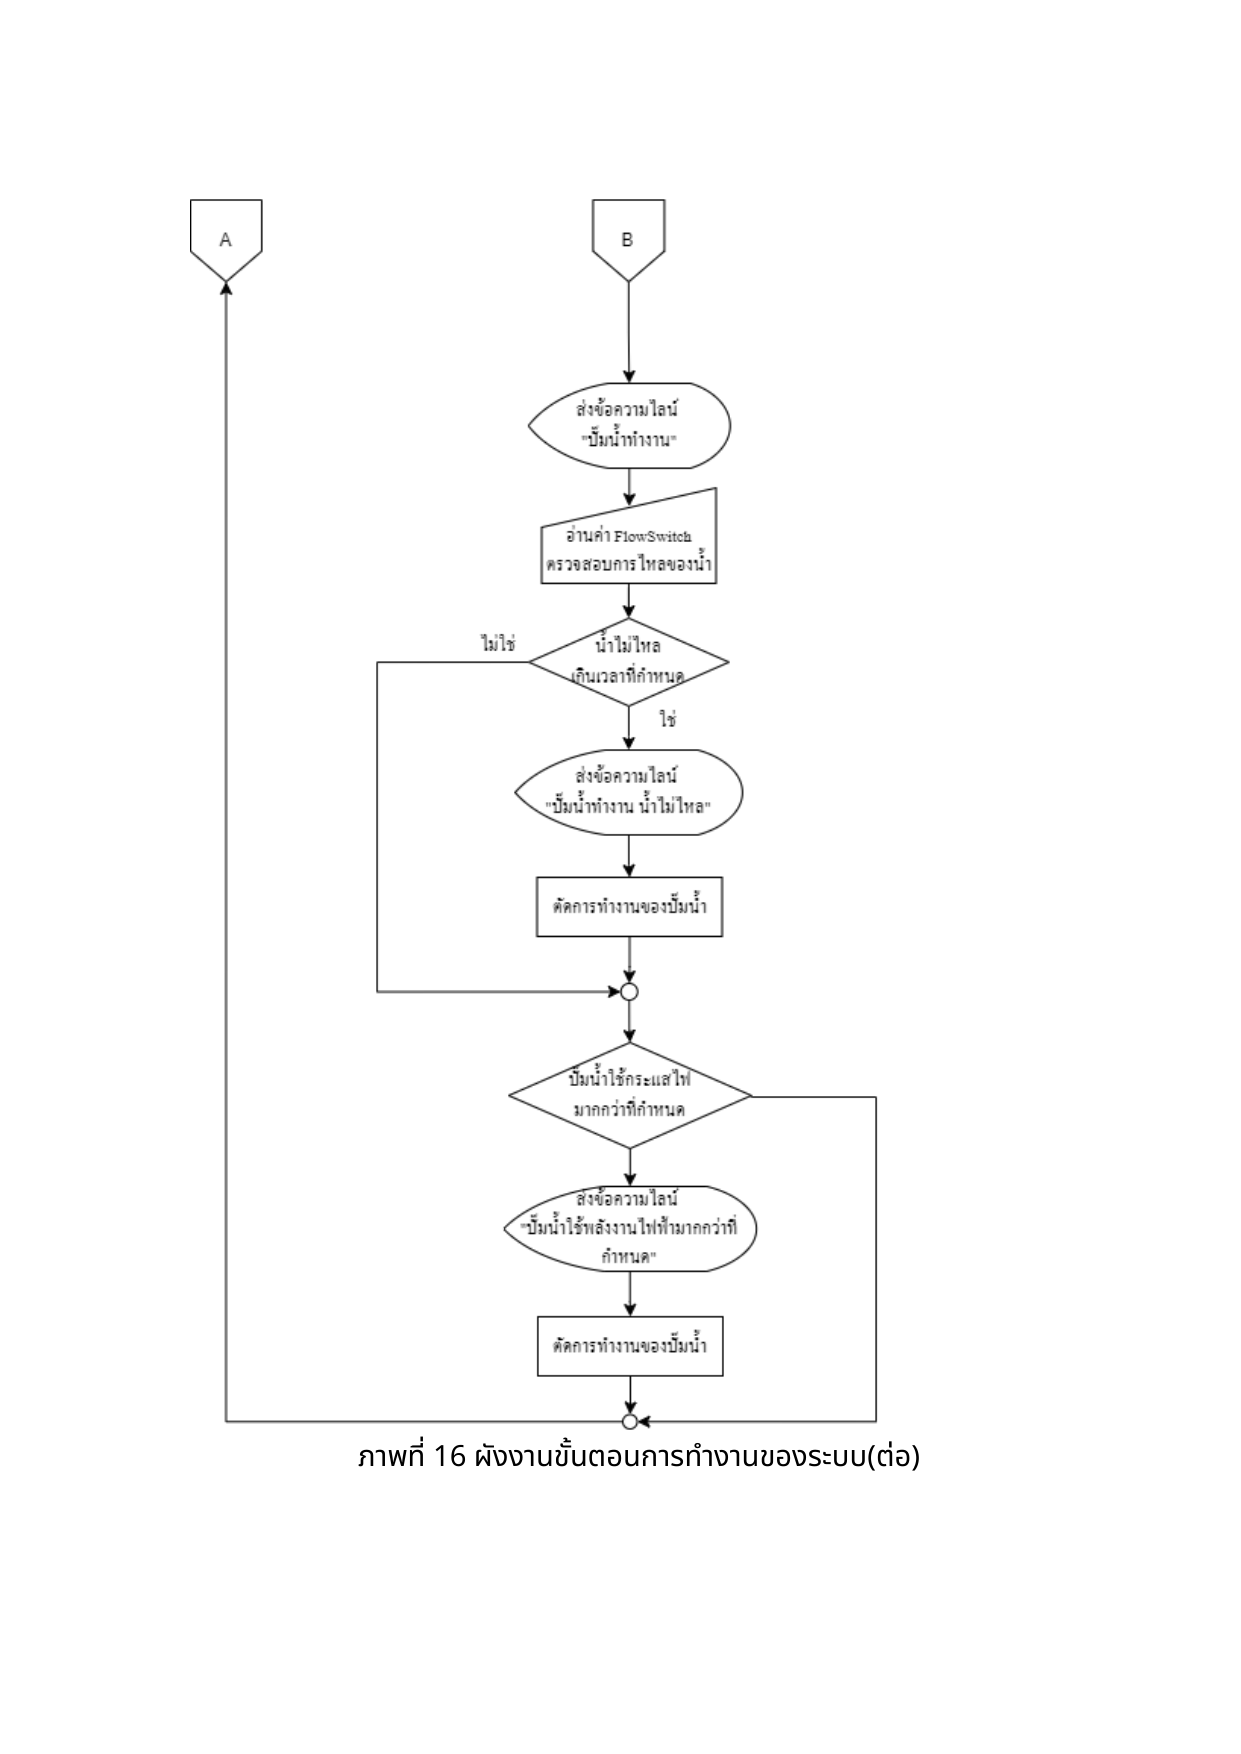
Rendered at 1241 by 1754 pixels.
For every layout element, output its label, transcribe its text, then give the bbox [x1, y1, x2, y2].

picture [190, 152, 1088, 1436]
text ภาพที่ 16 ผังงานขั้นตอนการทำงานของระบบ(ต่อ) [187, 1435, 1090, 1479]
